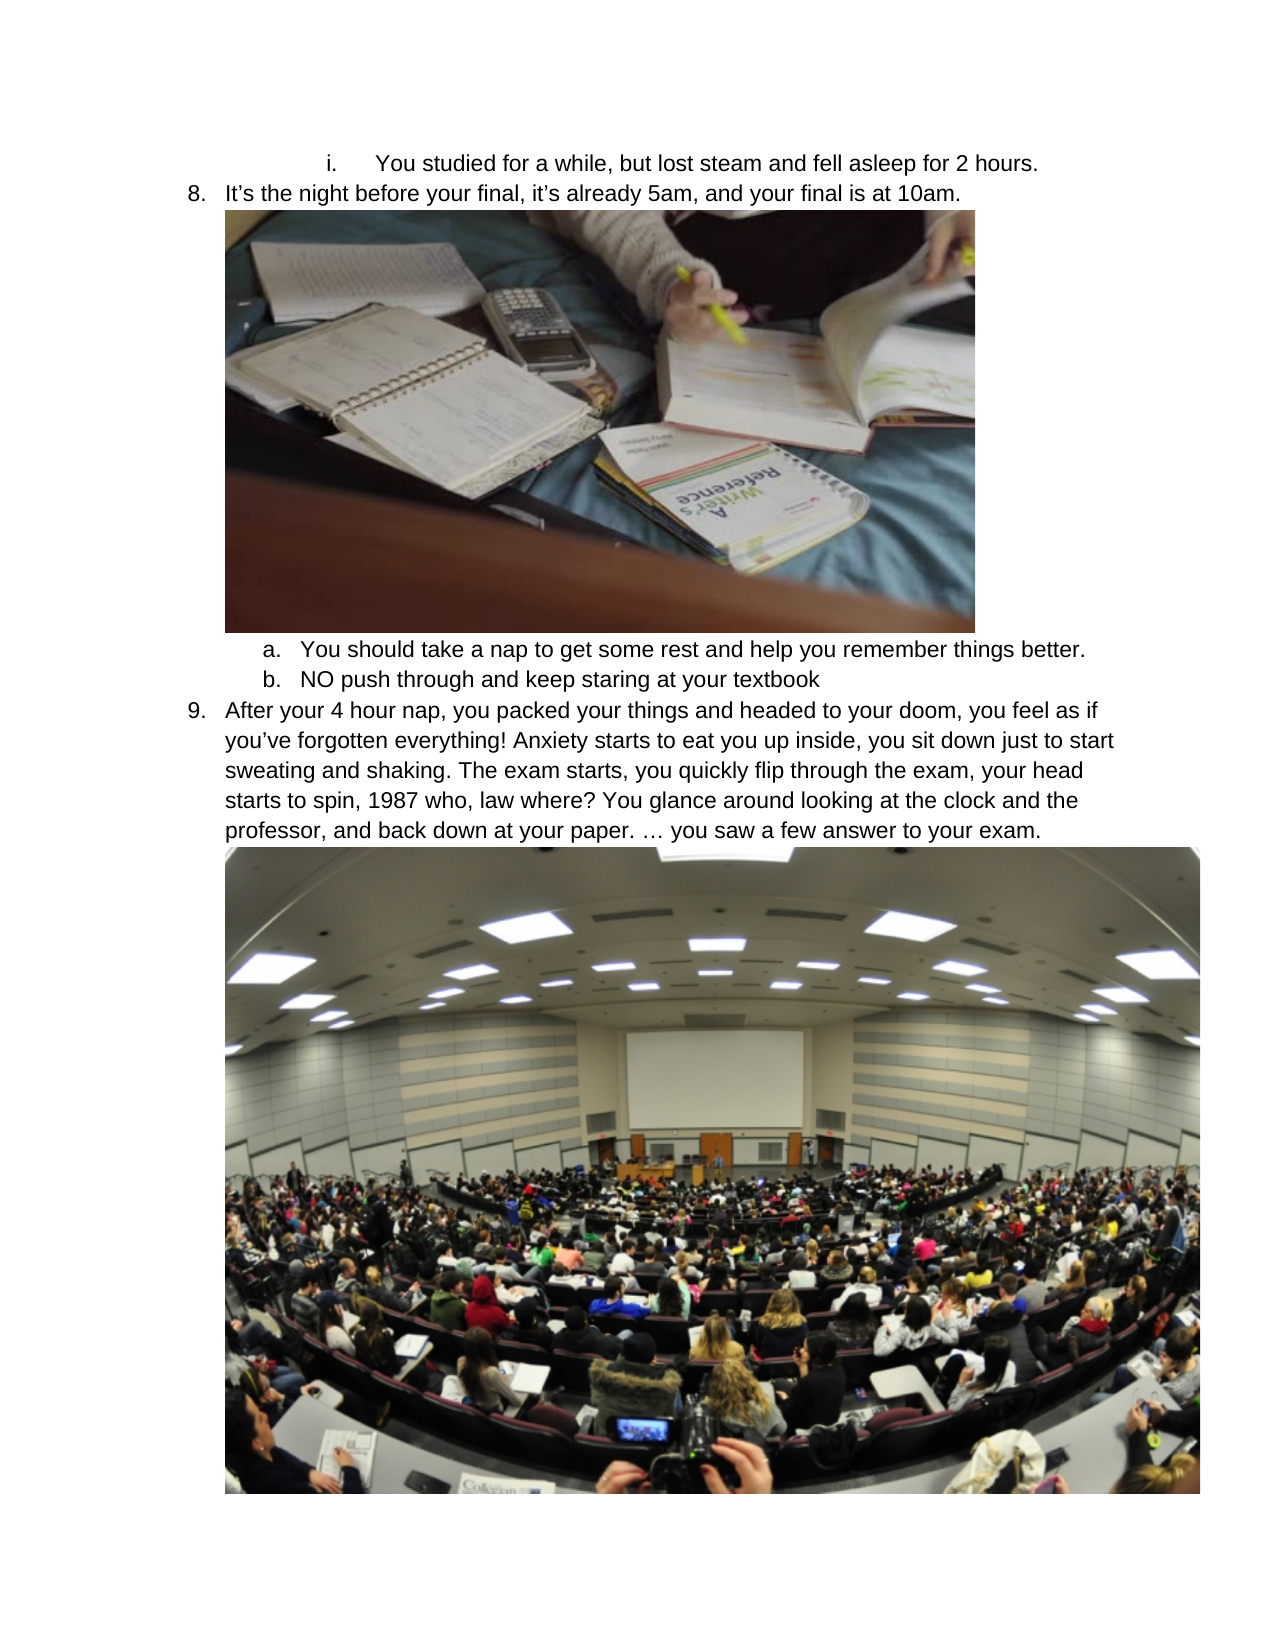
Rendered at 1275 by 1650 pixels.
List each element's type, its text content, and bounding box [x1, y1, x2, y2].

list After your 4 hour nap, you packed your things and headed to your doom, you feel as if you’ve forgotten everything! Anxiety starts to eat you up inside, you sit down just to start sweating and shaking. The exam starts, you quickly flip through the exam, your head starts to spin, 1987 who, law where? You glance around looking at the clock and the professor, and back down at your paper. … you saw a few answer to your exam. [187, 697, 1125, 844]
list You should take a nap to get some rest and help you remember things better. [262, 636, 1125, 662]
list You studied for a while, but lost steam and fell asleep for 2 hours. [337, 150, 1125, 176]
picture [225, 847, 1200, 1494]
list NO push through and keep staring at your textbook [262, 666, 1125, 693]
list It’s the night before your final, it’s already 5am, and your final is at 10am. [187, 180, 1125, 207]
picture [225, 210, 976, 633]
